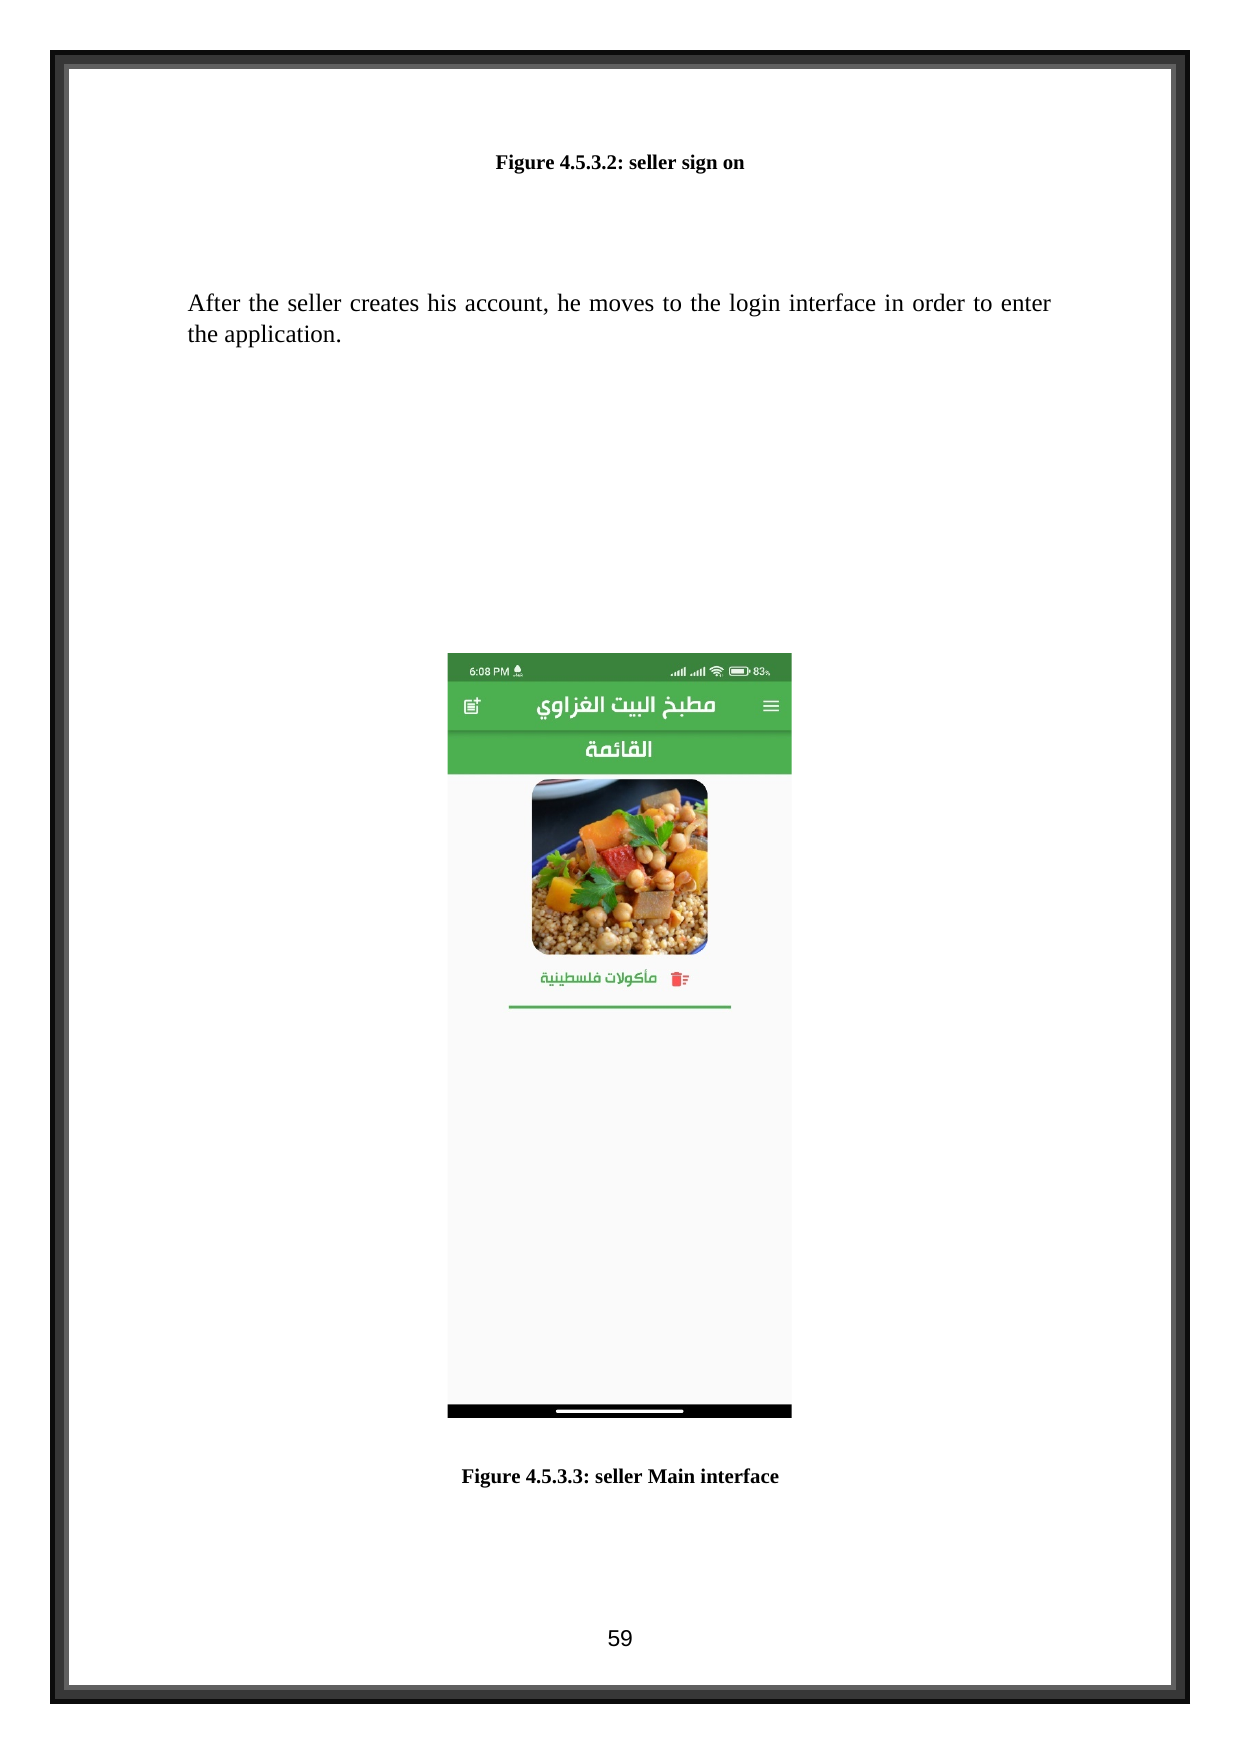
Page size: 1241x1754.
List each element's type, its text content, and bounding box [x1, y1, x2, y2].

picture [447, 653, 792, 1418]
text Figure 4.5.3.2: seller sign on [187, 150, 1053, 174]
text Figure 4.5.3.3: seller Main interface [187, 1464, 1053, 1488]
text After the seller creates his account, he moves to the login interface in order to enter the application. [187, 288, 1053, 348]
